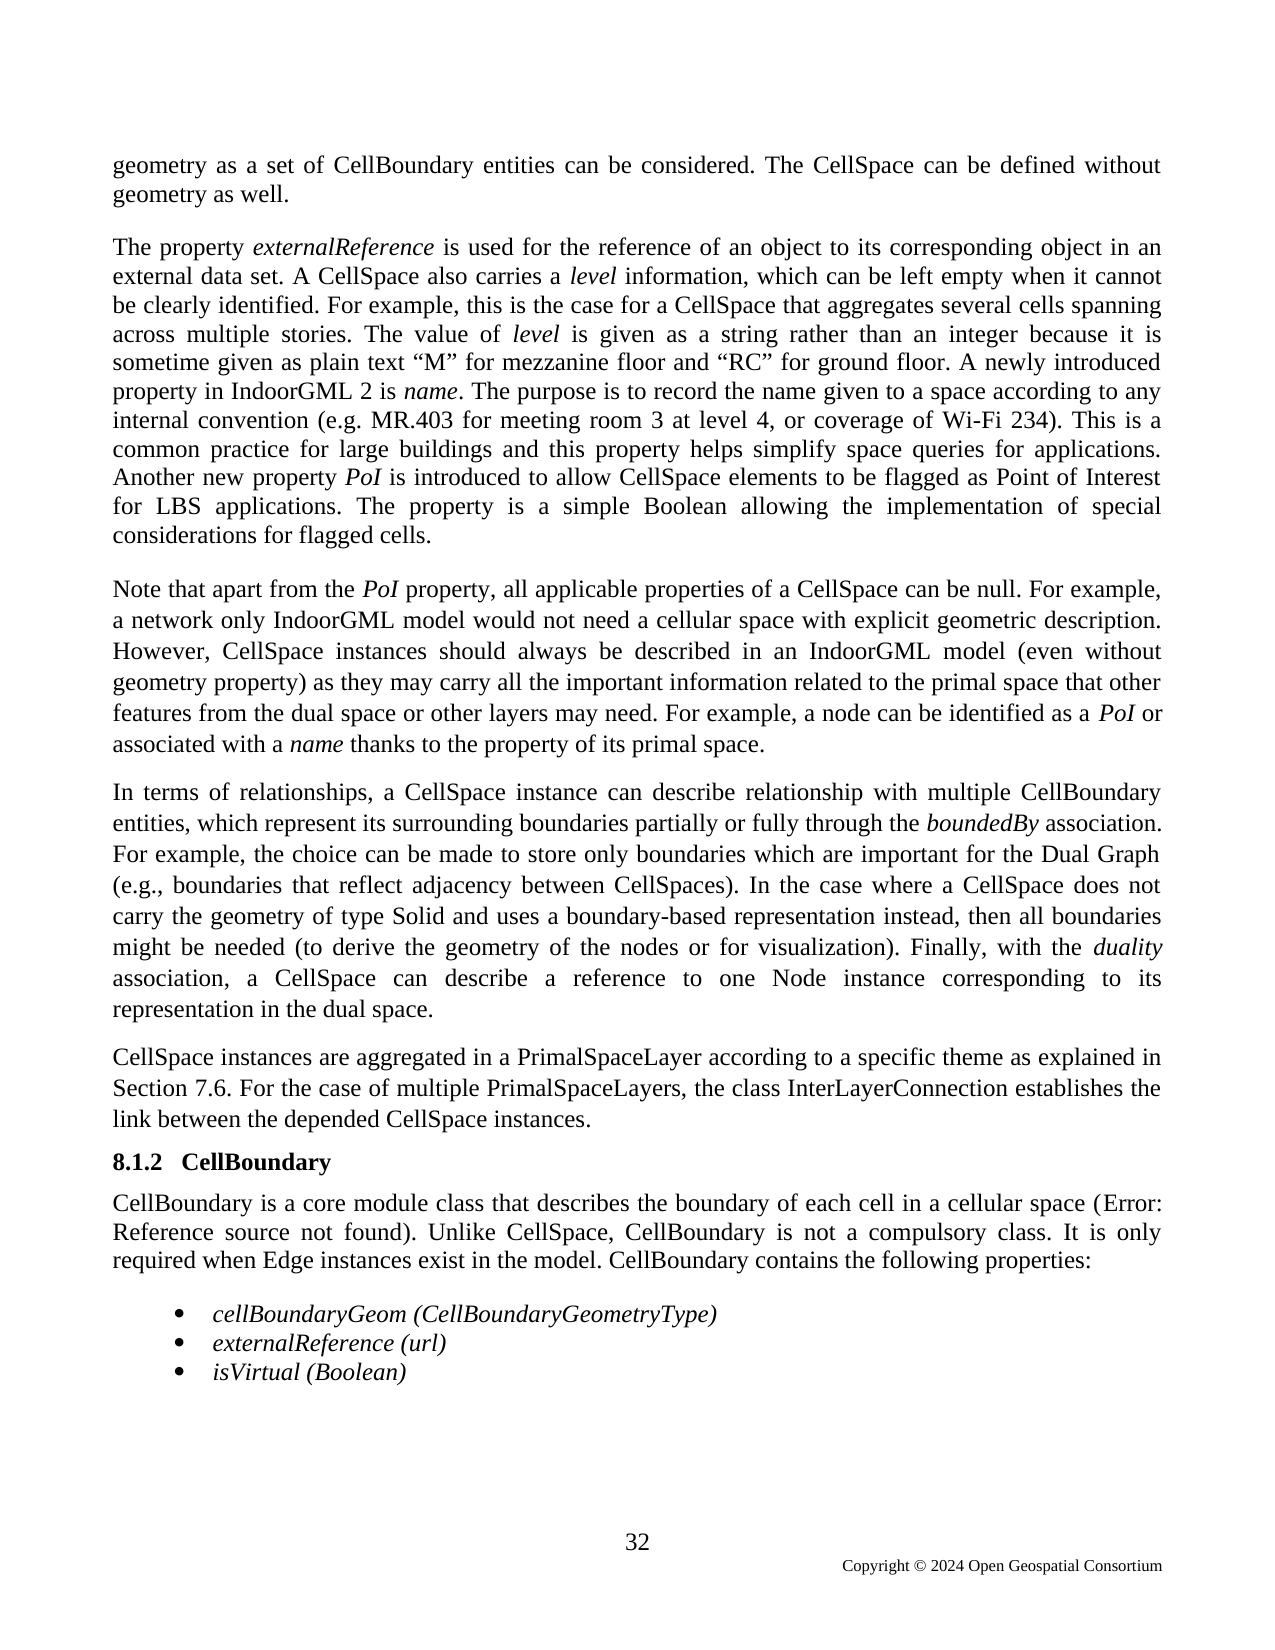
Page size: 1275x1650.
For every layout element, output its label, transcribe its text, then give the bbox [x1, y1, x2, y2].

text CellSpace instances are aggregated in a PrimalSpaceLayer according to a specific theme as explained in Section 7.6. For the case of multiple PrimalSpaceLayers, the class InterLayerConnection establishes the link between the depended CellSpace instances. [112, 1042, 1162, 1132]
text In terms of relationships, a CellSpace instance can describe relationship with multiple CellBoundary entities, which represent its surrounding boundaries partially or fully through the boundedBy association. For example, the choice can be made to store only boundaries which are important for the Dual Graph (e.g., boundaries that reflect adjacency between CellSpaces). In the case where a CellSpace does not carry the geometry of type Solid and uses a boundary-based representation instead, then all boundaries might be needed (to derive the geometry of the nodes or for visualization). Finally, with the duality association, a CellSpace can describe a reference to one Node instance corresponding to its representation in the dual space. [112, 777, 1162, 1023]
text The property externalReference is used for the reference of an object to its corresponding object in an external data set. A CellSpace also carries a level information, which can be left empty when it cannot be clearly identified. For example, this is the case for a CellSpace that aggregates several cells spanning across multiple stories. The value of level is given as a string rather than an integer because it is sometime given as plain text “M” for mezzanine floor and “RC” for ground floor. A newly introduced property in IndoorGML 2 is name. The purpose is to record the name given to a space according to any internal convention (e.g. MR.403 for meeting room 3 at level 4, or coverage of Wi-Fi 234). This is a common practice for large buildings and this property helps simplify space queries for applications. Another new property PoI is introduced to allow CellSpace elements to be flagged as Point of Interest for LBS applications. The property is a simple Boolean allowing the implementation of special considerations for flagged cells. [112, 232, 1162, 549]
list isVirtual (Boolean) [175, 1357, 1162, 1385]
list externalReference (url) [175, 1328, 1162, 1357]
subtitle CellBoundary [112, 1151, 1162, 1175]
text Note that apart from the PoI property, all applicable properties of a CellSpace can be null. For example, a network only IndoorGML model would not need a cellular space with explicit geometric description. However, CellSpace instances should always be described in an IndoorGML model (even without geometry property) as they may carry all the important information related to the primal space that other features from the dual space or other layers may need. For example, a node can be identified as a PoI or associated with a name thanks to the property of its primal space. [112, 574, 1162, 758]
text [112, 150, 1162, 207]
list cellBoundaryGeom (CellBoundaryGeometryType) [175, 1299, 1162, 1328]
